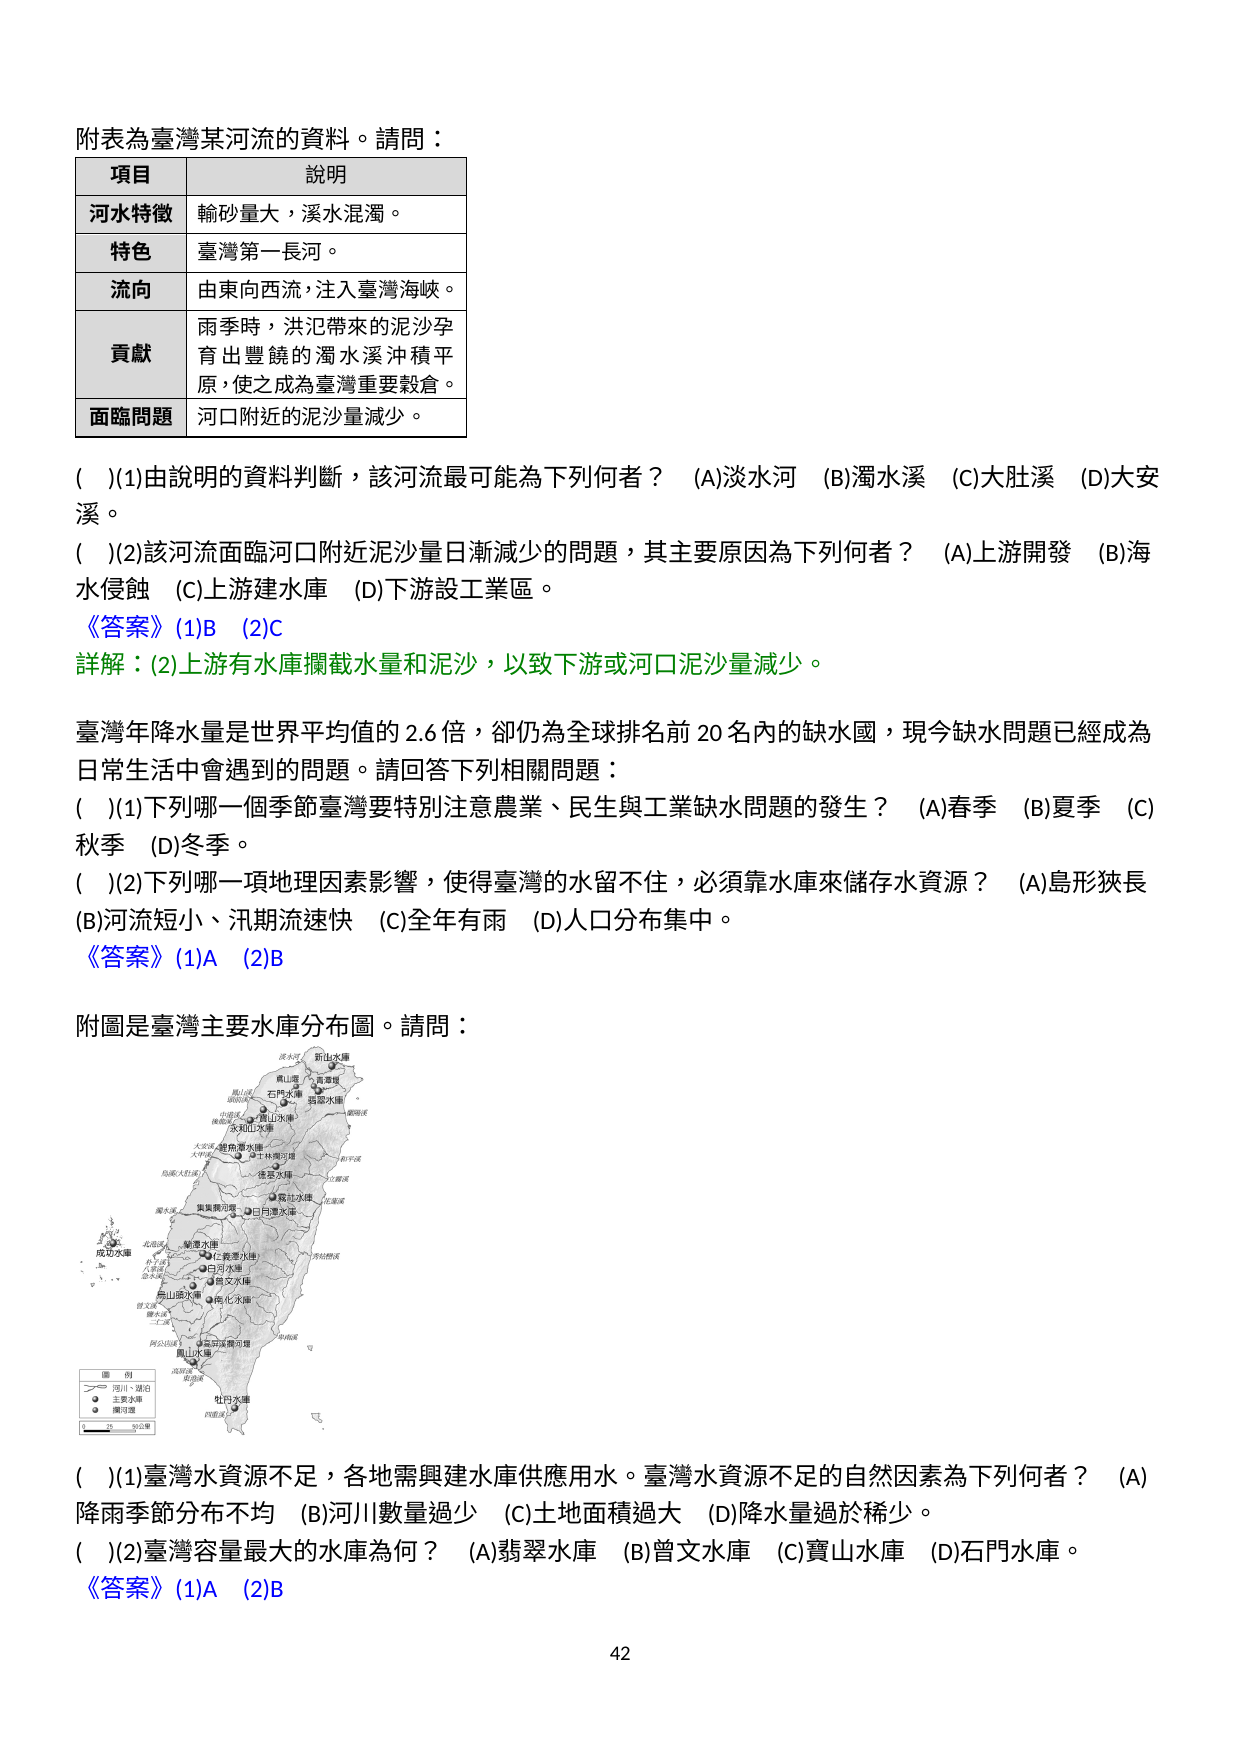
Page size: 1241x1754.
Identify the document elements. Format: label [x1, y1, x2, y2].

picture [75, 1042, 369, 1439]
